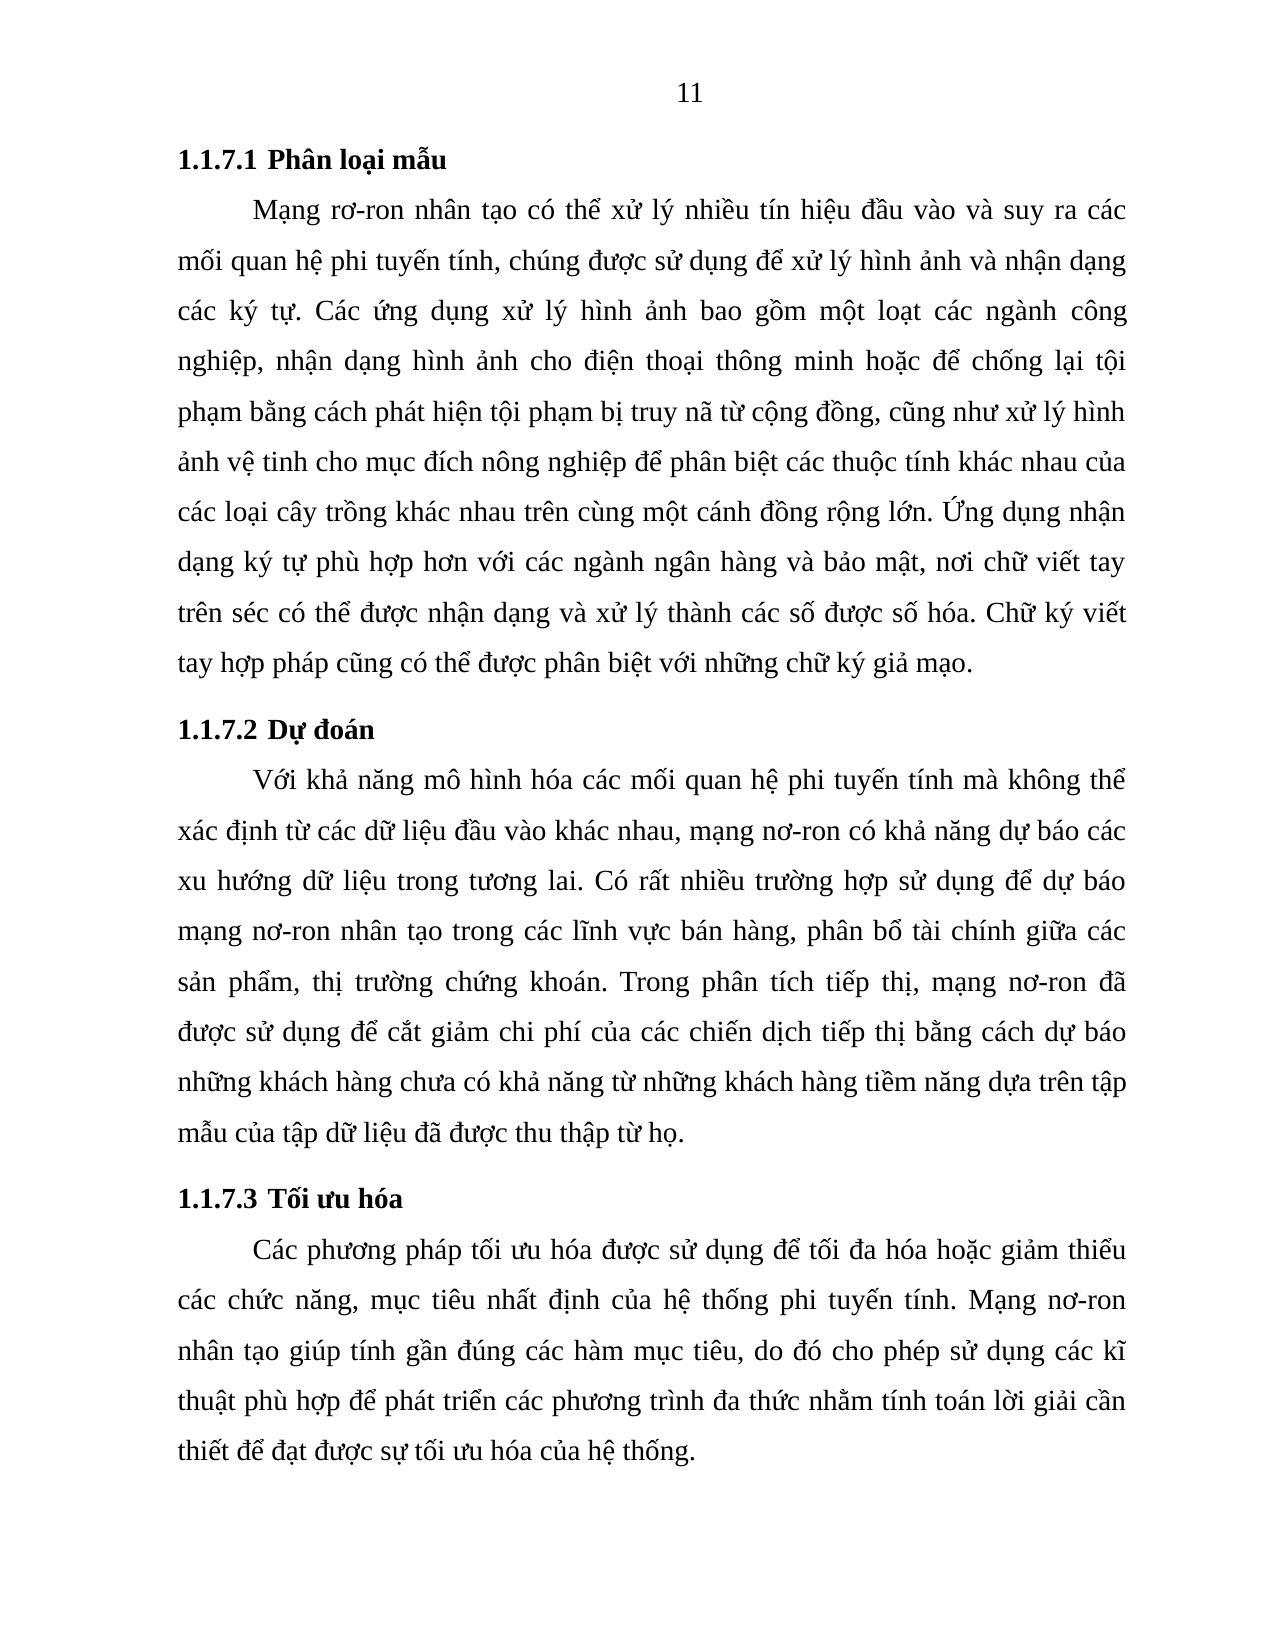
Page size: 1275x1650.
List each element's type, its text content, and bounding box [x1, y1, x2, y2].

text Các phương pháp tối ưu hóa được sử dụng để tối đa hóa hoặc giảm thiểu các chức năng, mục tiêu nhất định của hệ thống phi tuyến tính. Mạng nơ-ron nhân tạo giúp tính gần đúng các hàm mục tiêu, do đó cho phép sử dụng các kĩ thuật phù hợp để phát triển các phương trình đa thức nhằm tính toán lời giải cần thiết để đạt được sự tối ưu hóa của hệ thống. [177, 1232, 1127, 1467]
text Với khả năng mô hình hóa các mối quan hệ phi tuyến tính mà không thể xác định từ các dữ liệu đầu vào khác nhau, mạng nơ-ron có khả năng dự báo các xu hướng dữ liệu trong tương lai. Có rất nhiều trường hợp sử dụng để dự báo mạng nơ-ron nhân tạo trong các lĩnh vực bán hàng, phân bổ tài chính giữa các sản phẩm, thị trường chứng khoán. Trong phân tích tiếp thị, mạng nơ-ron đã được sử dụng để cắt giảm chi phí của các chiến dịch tiếp thị bằng cách dự báo những khách hàng chưa có khả năng từ những khách hàng tiềm năng dựa trên tập mẫu của tập dữ liệu đã được thu thập từ họ. [177, 762, 1127, 1148]
subtitle Tối ưu hóa [177, 1182, 1127, 1215]
subtitle Dự đoán [177, 712, 1127, 746]
text Mạng rơ-ron nhân tạo có thể xử lý nhiều tín hiệu đầu vào và suy ra các mối quan hệ phi tuyến tính, chúng được sử dụng để xử lý hình ảnh và nhận dạng các ký tự. Các ứng dụng xử lý hình ảnh bao gồm một loạt các ngành công nghiệp, nhận dạng hình ảnh cho điện thoại thông minh hoặc để chống lại tội phạm bằng cách phát hiện tội phạm bị truy nã từ cộng đồng, cũng như xử lý hình ảnh vệ tinh cho mục đích nông nghiệp để phân biệt các thuộc tính khác nhau của các loại cây trồng khác nhau trên cùng một cánh đồng rộng lớn. Ứng dụng nhận dạng ký tự phù hợp hơn với các ngành ngân hàng và bảo mật, nơi chữ viết tay trên séc có thể được nhận dạng và xử lý thành các số được số hóa. Chữ ký viết tay hợp pháp cũng có thể được phân biệt với những chữ ký giả mạo. [177, 192, 1127, 679]
subtitle Phân loại mẫu [177, 142, 1127, 176]
